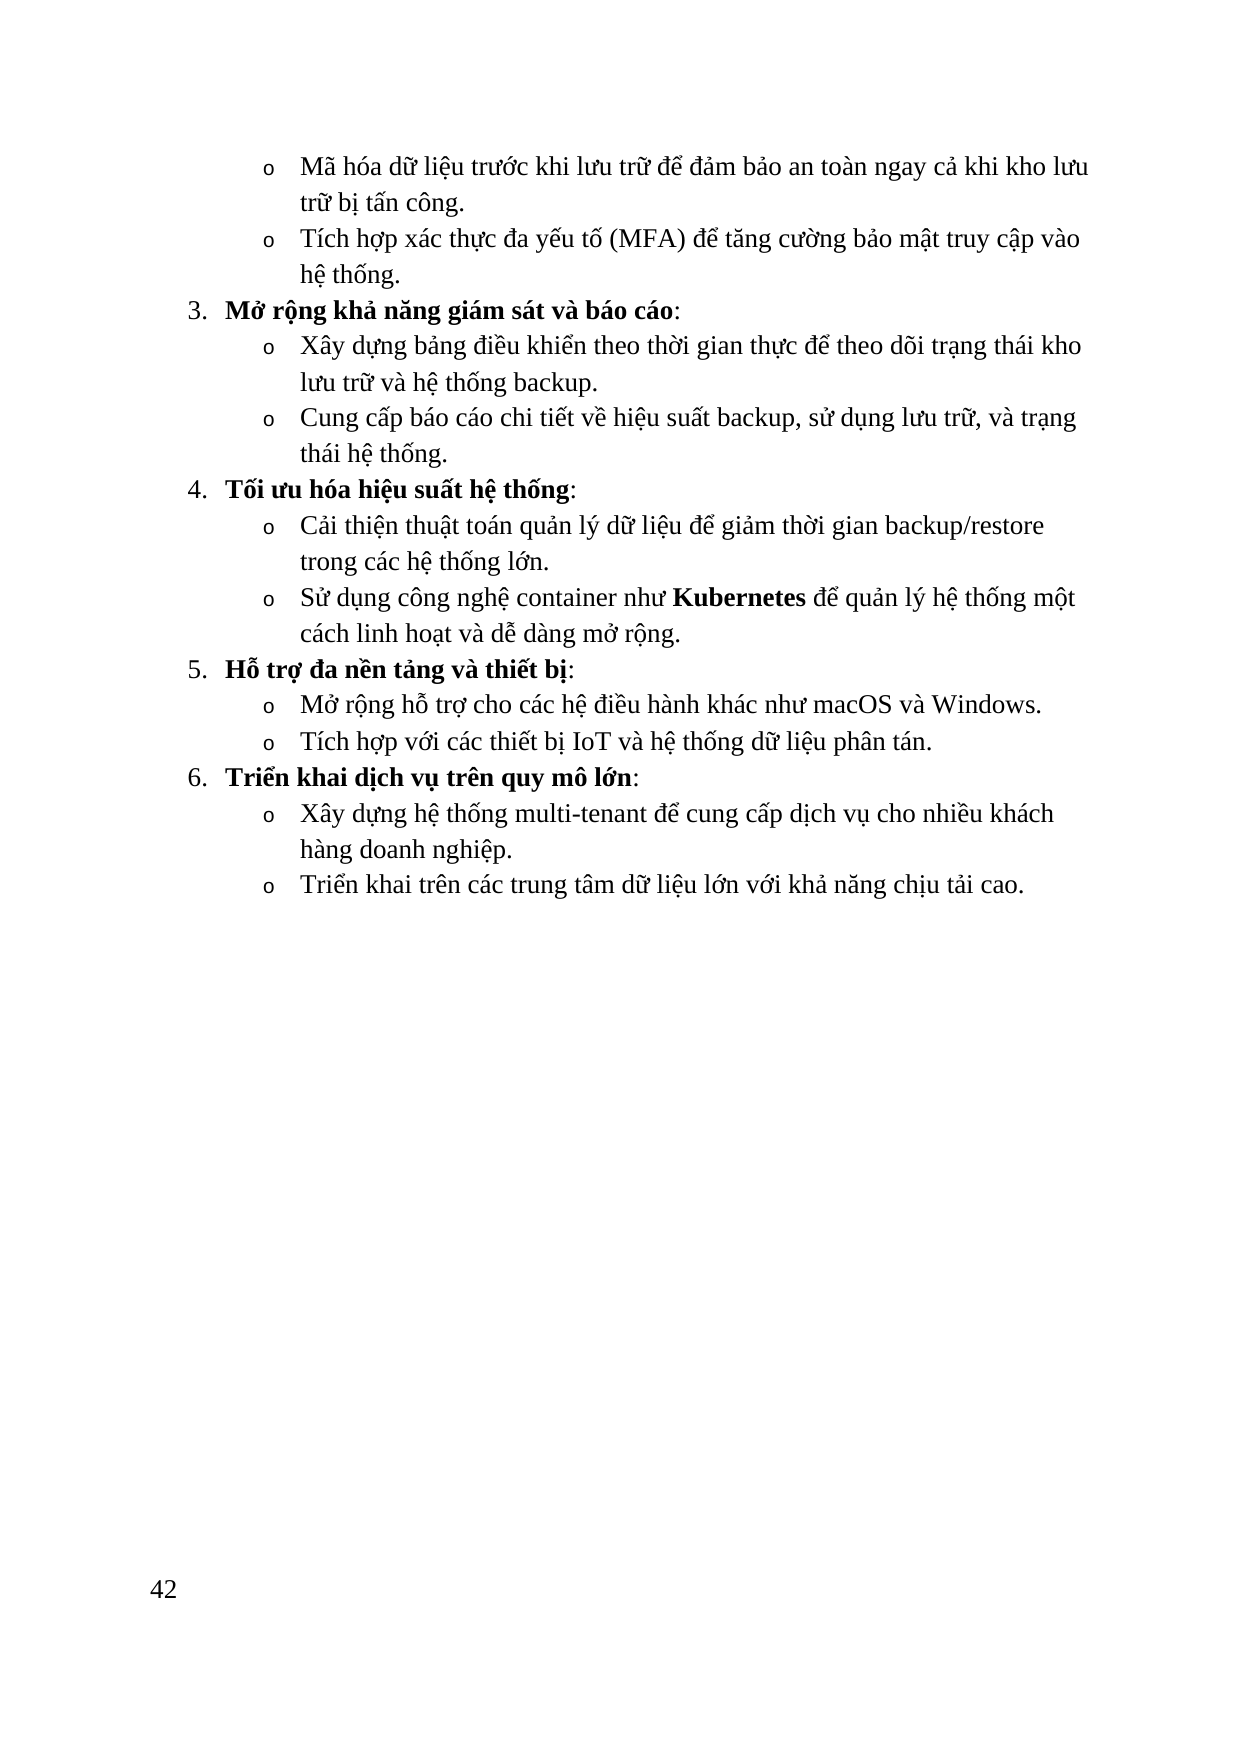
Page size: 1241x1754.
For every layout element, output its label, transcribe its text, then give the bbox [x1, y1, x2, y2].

list Xây dựng hệ thống multi-tenant để cung cấp dịch vụ cho nhiều khách hàng doanh nghiệp. [262, 797, 1090, 864]
list Mở rộng khả năng giám sát và báo cáo: [187, 294, 1090, 325]
list Cung cấp báo cáo chi tiết về hiệu suất backup, sử dụng lưu trữ, và trạng thái hệ thống. [262, 401, 1090, 469]
list Xây dựng bảng điều khiển theo thời gian thực để theo dõi trạng thái kho lưu trữ và hệ thống backup. [262, 329, 1090, 397]
list Cải thiện thuật toán quản lý dữ liệu để giảm thời gian backup/restore trong các hệ thống lớn. [262, 509, 1090, 576]
list Hỗ trợ đa nền tảng và thiết bị: [187, 653, 1090, 684]
list Sử dụng công nghệ container như Kubernetes để quản lý hệ thống một cách linh hoạt và dễ dàng mở rộng. [262, 581, 1090, 648]
list Tích hợp xác thực đa yếu tố (MFA) để tăng cường bảo mật truy cập vào hệ thống. [262, 222, 1090, 289]
list Tích hợp với các thiết bị IoT và hệ thống dữ liệu phân tán. [262, 725, 1090, 756]
list Triển khai dịch vụ trên quy mô lớn: [187, 761, 1090, 792]
list Mở rộng hỗ trợ cho các hệ điều hành khác như macOS và Windows. [262, 688, 1090, 720]
list Mã hóa dữ liệu trước khi lưu trữ để đảm bảo an toàn ngay cả khi kho lưu trữ bị tấn công. [262, 150, 1090, 217]
list Tối ưu hóa hiệu suất hệ thống: [187, 473, 1090, 504]
list Triển khai trên các trung tâm dữ liệu lớn với khả năng chịu tải cao. [262, 868, 1090, 900]
